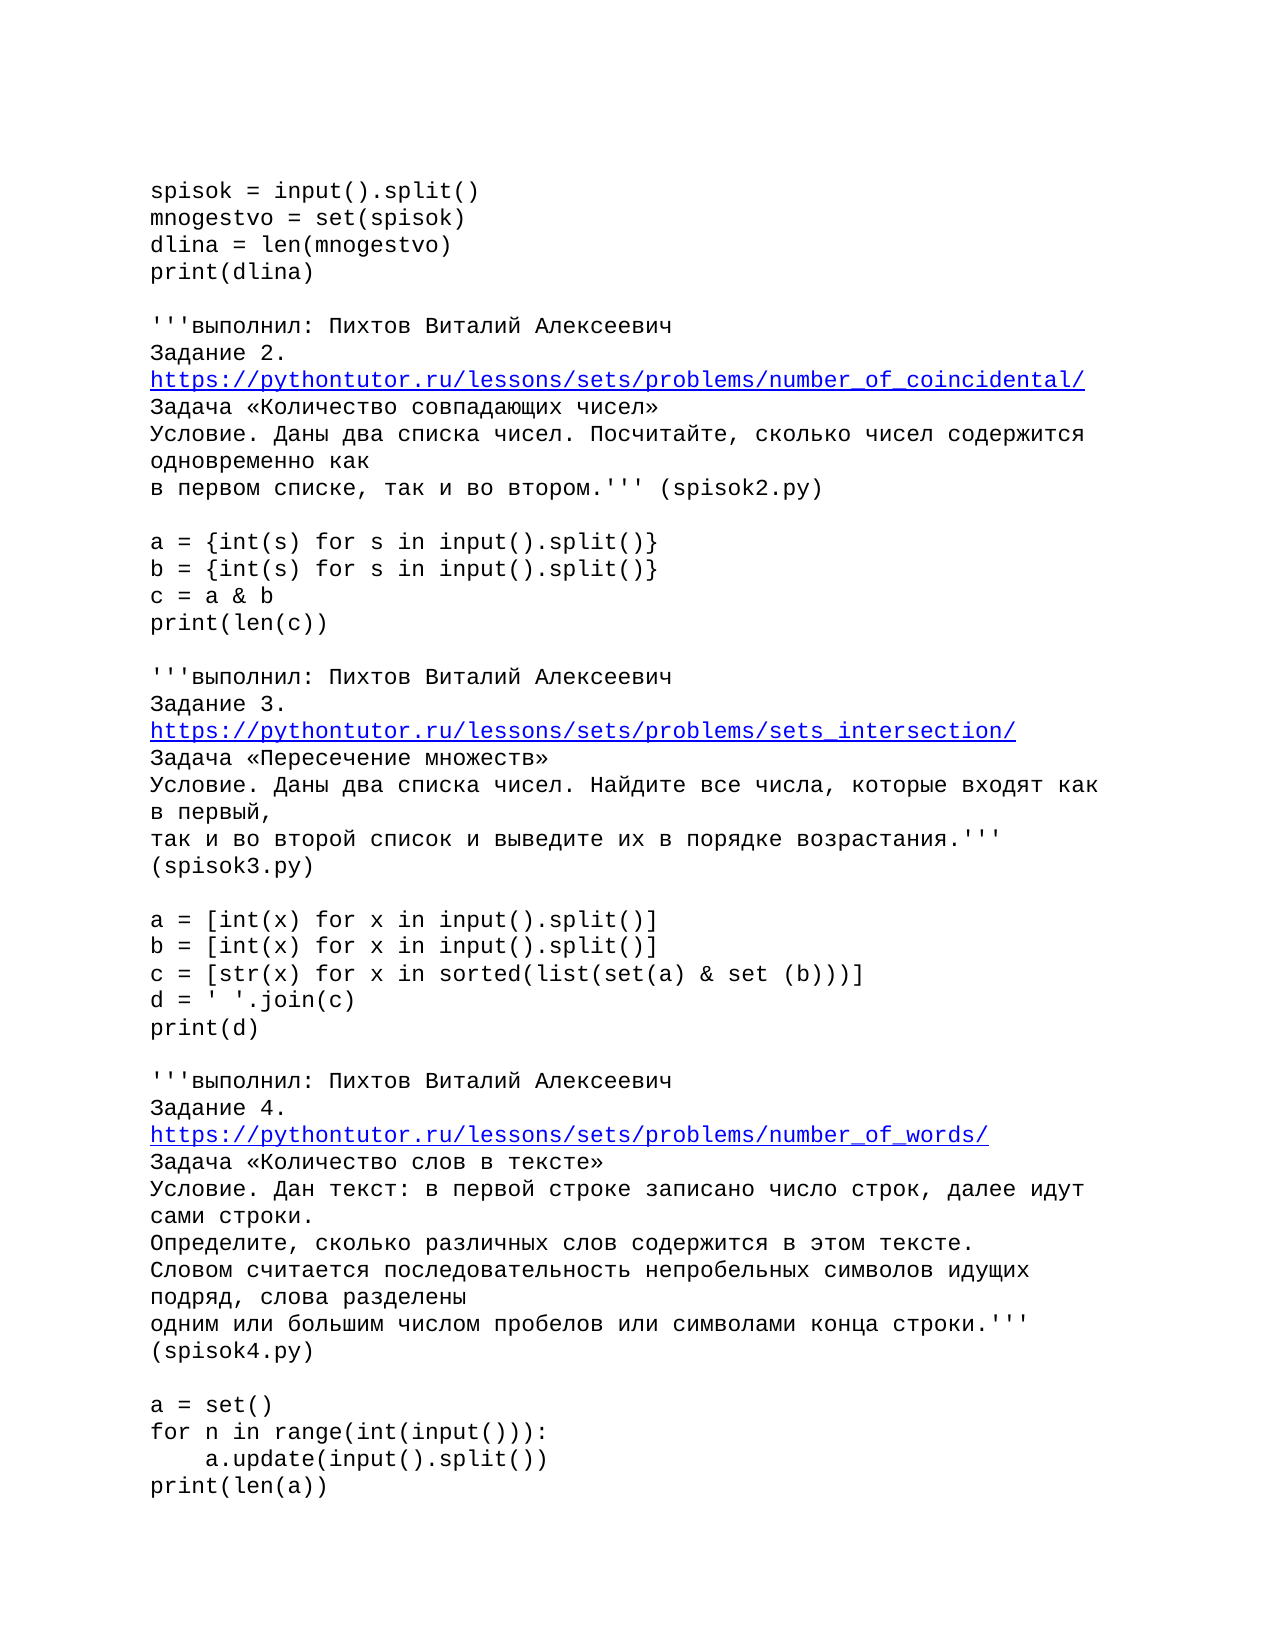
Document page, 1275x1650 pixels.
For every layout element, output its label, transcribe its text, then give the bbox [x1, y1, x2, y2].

text c = [str(x) for x in sorted(list(set(a) & set (b)))] [150, 959, 1125, 986]
text Задание 4. https://pythontutor.ru/lessons/sets/problems/number_of_words/ [150, 1094, 1125, 1148]
text '''выполнил: Пихтов Виталий Алексеевич [150, 1067, 1125, 1094]
text b = [int(x) for x in input().split()] [150, 932, 1125, 959]
text mnogestvo = set(spisok) [150, 204, 1125, 231]
text a = [int(x) for x in input().split()] [150, 905, 1125, 932]
text c = a & b [150, 582, 1125, 609]
text '''выполнил: Пихтов Виталий Алексеевич [150, 312, 1125, 339]
text a.update(input().split()) [150, 1445, 1125, 1472]
text print(len(a)) [150, 1472, 1125, 1499]
text for n in range(int(input())): [150, 1418, 1125, 1445]
text a = set() [150, 1391, 1125, 1418]
text print(d) [150, 1013, 1125, 1040]
text spisok = input().split() [150, 177, 1125, 204]
text Задача «Количество слов в тексте» [150, 1148, 1125, 1175]
text print(len(c)) [150, 609, 1125, 636]
text так и во второй список и выведите их в порядке возрастания.''' (spisok3.py) [150, 824, 1125, 878]
text d = ' '.join(c) [150, 986, 1125, 1013]
text Задание 2. https://pythontutor.ru/lessons/sets/problems/number_of_coincidental/ [150, 339, 1125, 393]
text Словом считается последовательность непробельных символов идущих подряд, слова разделены [150, 1256, 1125, 1310]
text print(dlina) [150, 258, 1125, 285]
text Условие. Дан текст: в первой строке записано число строк, далее идут сами строки. [150, 1175, 1125, 1229]
text Определите, сколько различных слов содержится в этом тексте. [150, 1229, 1125, 1256]
text dlina = len(mnogestvo) [150, 231, 1125, 258]
text Условие. Даны два списка чисел. Найдите все числа, которые входят как в первый, [150, 771, 1125, 824]
text b = {int(s) for s in input().split()} [150, 555, 1125, 582]
text одним или большим числом пробелов или символами конца строки.''' (spisok4.py) [150, 1310, 1125, 1364]
text '''выполнил: Пихтов Виталий Алексеевич [150, 663, 1125, 689]
text Задача «Пересечение множеств» [150, 743, 1125, 771]
text Условие. Даны два списка чисел. Посчитайте, сколько чисел содержится одновременно как [150, 420, 1125, 474]
text Задание 3. https://pythontutor.ru/lessons/sets/problems/sets_intersection/ [150, 689, 1125, 743]
text Задача «Количество совпадающих чисел» [150, 393, 1125, 420]
text в первом списке, так и во втором.''' (spisok2.py) [150, 474, 1125, 501]
text a = {int(s) for s in input().split()} [150, 528, 1125, 555]
